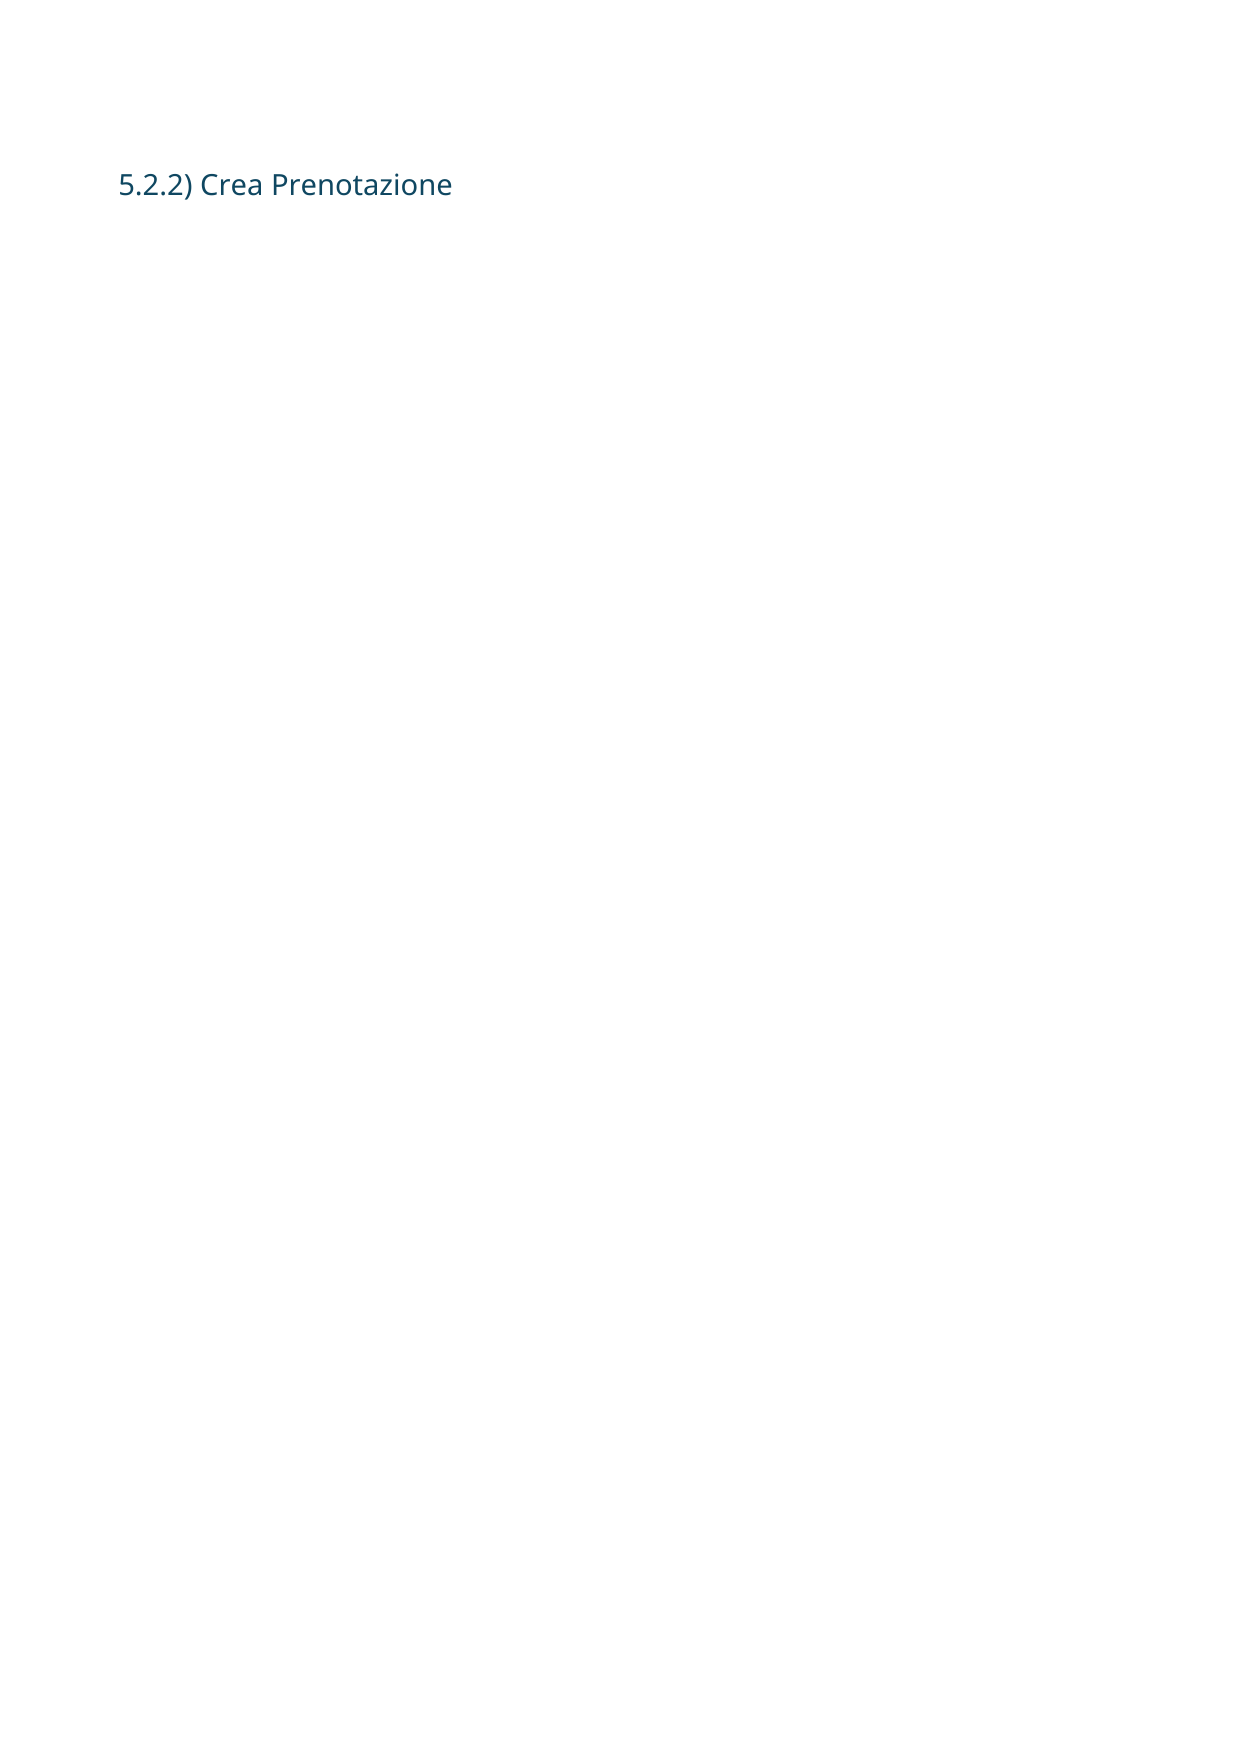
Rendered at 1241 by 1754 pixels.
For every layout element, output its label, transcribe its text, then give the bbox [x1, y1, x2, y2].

subtitle 5.2.2) Crea Prenotazione [118, 164, 1122, 204]
